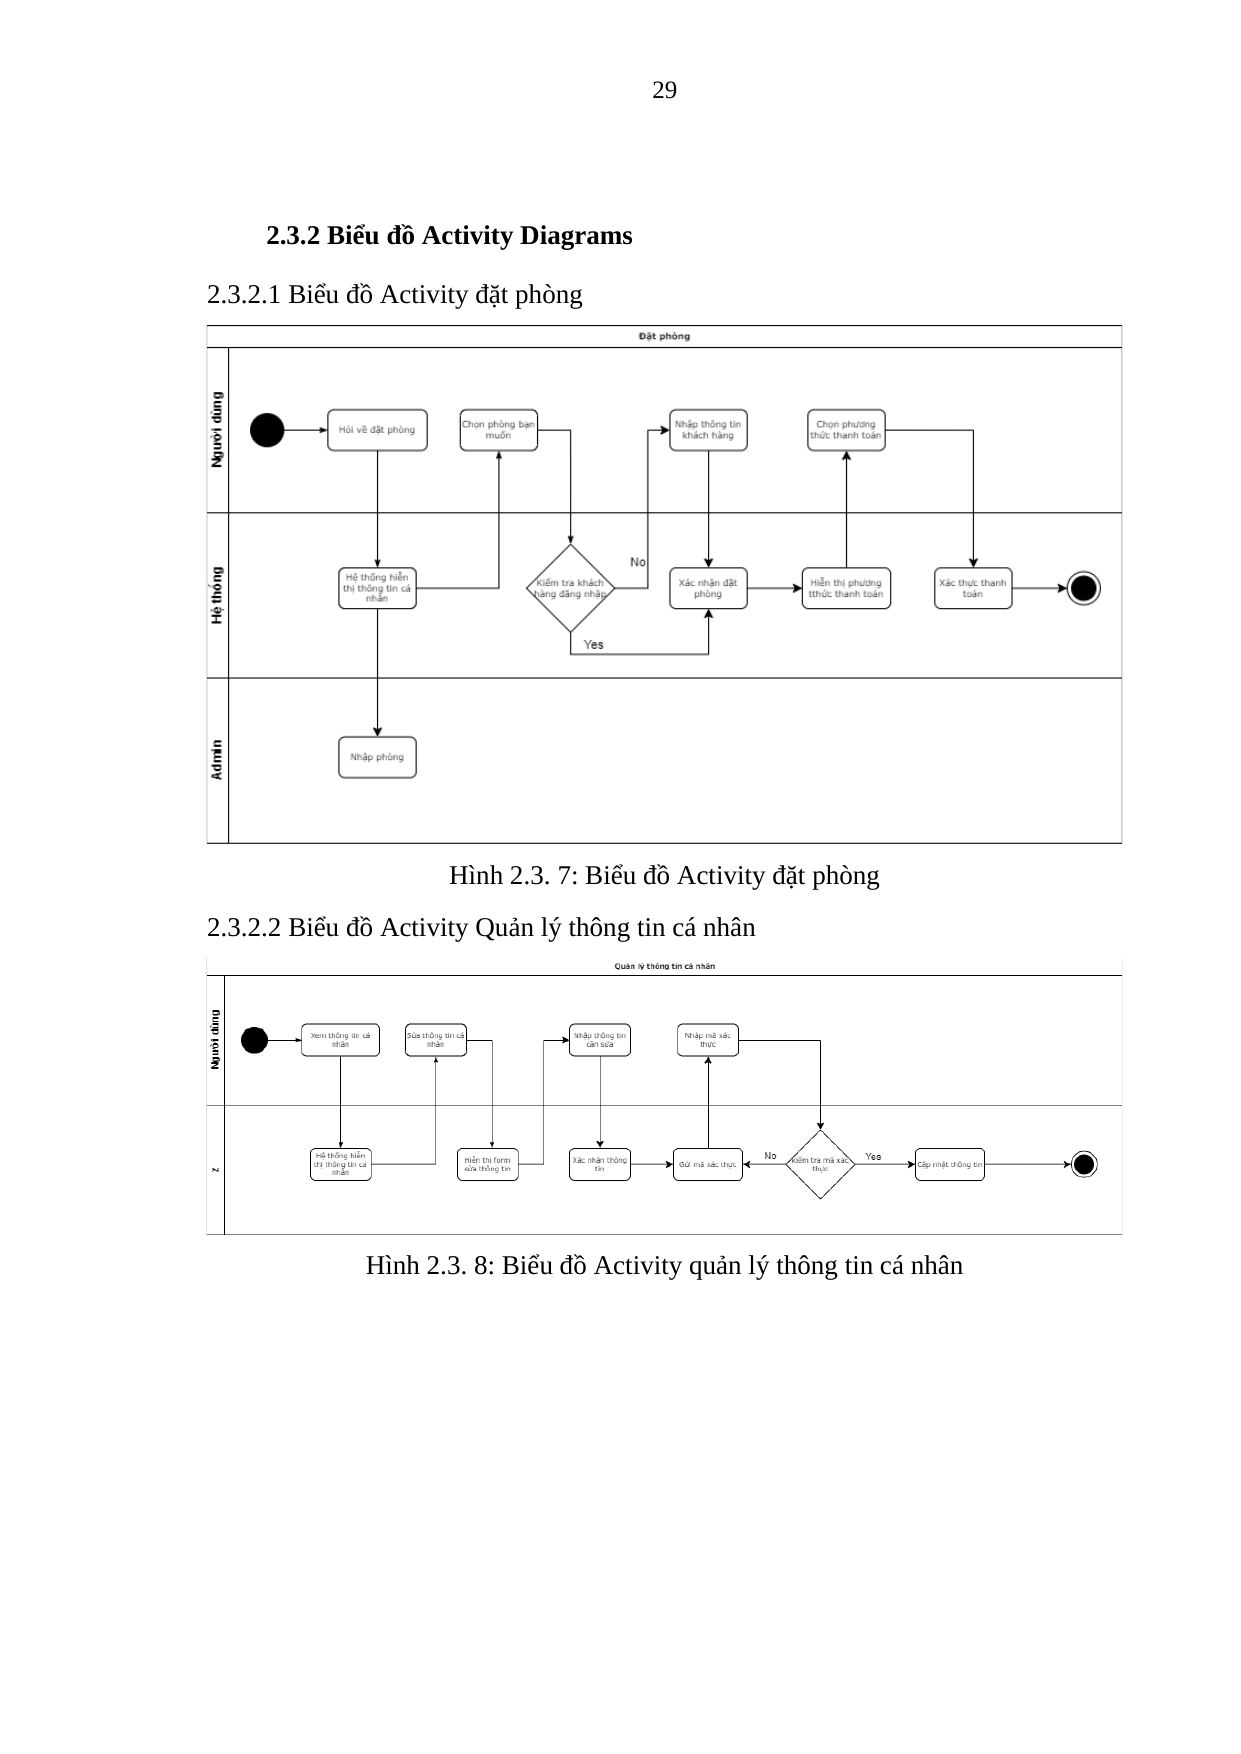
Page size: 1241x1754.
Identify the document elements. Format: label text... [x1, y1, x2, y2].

subtitle 2.3.2 Biểu đồ Activity Diagrams [236, 219, 1122, 250]
text 2.3.2.2 Biểu đồ Activity Quản lý thông tin cá nhân [207, 911, 1122, 942]
text 2.3.2.1 Biểu đồ Activity đặt phòng [207, 278, 1122, 309]
picture [206, 958, 1123, 1235]
picture [206, 325, 1123, 845]
